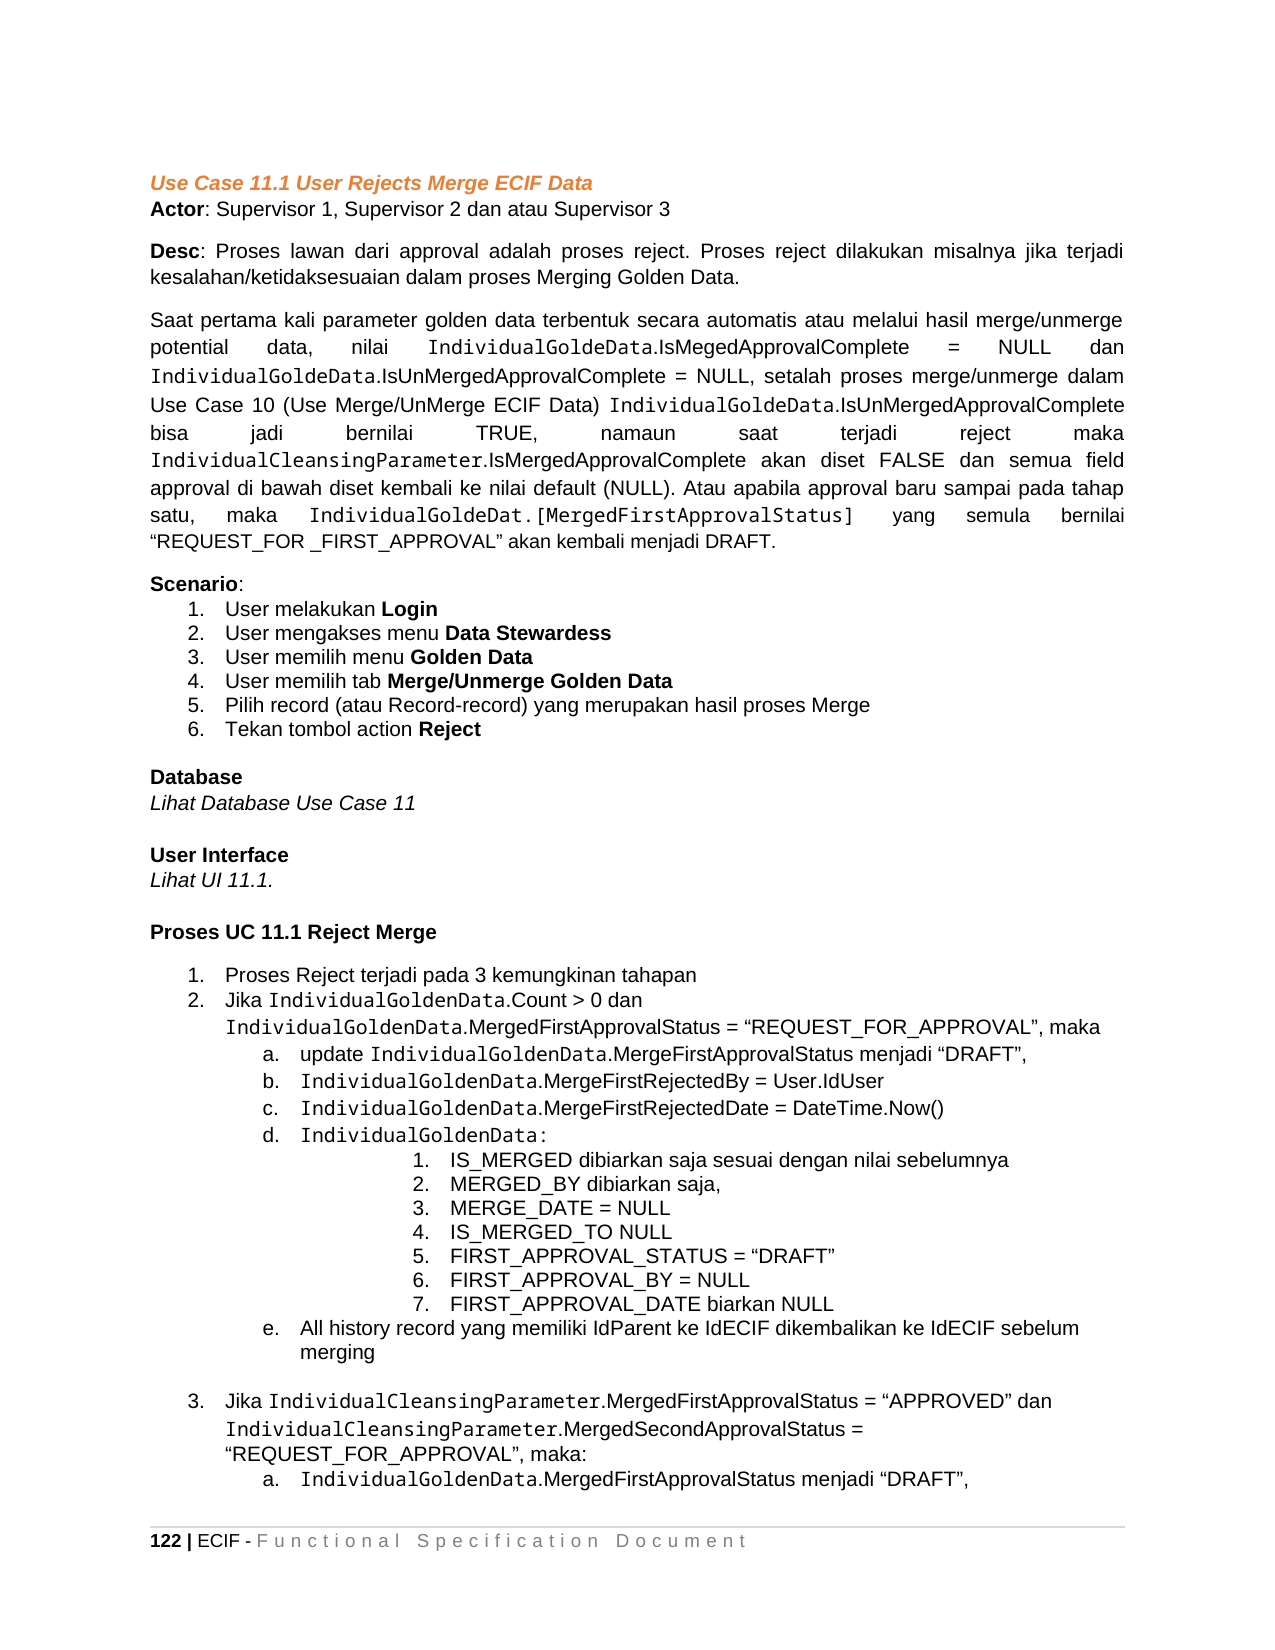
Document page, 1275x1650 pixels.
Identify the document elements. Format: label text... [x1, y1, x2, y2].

subtitle Use Case 11.1 User Rejects Merge ECIF Data [150, 171, 1125, 195]
list All history record yang memiliki IdParent ke IdECIF dikembalikan ke IdECIF sebelum merging [262, 1316, 1125, 1364]
list MERGED_BY dibiarkan saja, [412, 1172, 1125, 1196]
list MERGE_DATE = NULL [412, 1196, 1125, 1220]
list IndividualGoldenData: [262, 1121, 1125, 1148]
text Actor: Supervisor 1, Supervisor 2 dan atau Supervisor 3 [150, 197, 1125, 221]
list User memilih menu Golden Data [187, 645, 1125, 669]
list IS_MERGED dibiarkan saja sesuai dengan nilai sebelumnya [412, 1148, 1125, 1172]
text Lihat UI 11.1. [150, 868, 1125, 892]
text Scenario: [150, 571, 1125, 595]
list User melakukan Login [187, 597, 1125, 621]
list Jika IndividualGoldenData.Count > 0 dan IndividualGoldenData.MergedFirstApprovalStatus = “REQUEST_FOR_APPROVAL”, maka [187, 986, 1125, 1040]
list IndividualGoldenData.MergeFirstRejectedDate = DateTime.Now() [262, 1094, 1125, 1121]
list IndividualGoldenData.MergeFirstRejectedBy = User.IdUser [262, 1067, 1125, 1094]
text Proses UC 11.1 Reject Merge [150, 894, 1125, 944]
list Proses Reject terjadi pada 3 kemungkinan tahapan [187, 962, 1125, 986]
text Saat pertama kali parameter golden data terbentuk secara automatis atau melalui hasil merge/unmerge potential data, nilai IndividualGoldeData.IsMegedApprovalComplete = NULL dan IndividualGoldeData.IsUnMergedApprovalComplete = NULL, setalah proses merge/unmerge dalam Use Case 10 (Use Merge/UnMerge ECIF Data) IndividualGoldeData.IsUnMergedApprovalComplete bisa jadi bernilai TRUE, namaun saat terjadi reject maka IndividualCleansingParameter.IsMergedApprovalComplete akan diset FALSE dan semua field approval di bawah diset kembali ke nilai default (NULL). Atau apabila approval baru sampai pada tahap satu, maka IndividualGoldeDat.[MergedFirstApprovalStatus] yang semula bernilai “REQUEST_FOR _FIRST_APPROVAL” akan kembali menjadi DRAFT. [150, 307, 1125, 553]
list Pilih record (atau Record-record) yang merupakan hasil proses Merge [187, 693, 1125, 717]
list update IndividualGoldenData.MergeFirstApprovalStatus menjadi “DRAFT”, [262, 1040, 1125, 1067]
list User mengakses menu Data Stewardess [187, 621, 1125, 645]
text Database [150, 765, 1125, 789]
list Jika IndividualCleansingParameter.MergedFirstApprovalStatus = “APPROVED” dan IndividualCleansingParameter.MergedSecondApprovalStatus = “REQUEST_FOR_APPROVAL”, maka: [187, 1388, 1125, 1466]
list IS_MERGED_TO NULL [412, 1220, 1125, 1244]
list FIRST_APPROVAL_STATUS = “DRAFT” [412, 1244, 1125, 1268]
text Lihat Database Use Case 11 [150, 791, 1125, 815]
list IndividualGoldenData.MergedFirstApprovalStatus menjadi “DRAFT”, [262, 1466, 1125, 1493]
list User memilih tab Merge/Unmerge Golden Data [187, 669, 1125, 693]
text User Interface [150, 817, 1125, 866]
list FIRST_APPROVAL_BY = NULL [412, 1268, 1125, 1292]
text Desc: Proses lawan dari approval adalah proses reject. Proses reject dilakukan misalnya jika terjadi kesalahan/ketidaksesuaian dalam proses Merging Golden Data. [150, 239, 1125, 289]
list Tekan tombol action Reject [187, 717, 1125, 765]
list FIRST_APPROVAL_DATE biarkan NULL [412, 1292, 1125, 1316]
